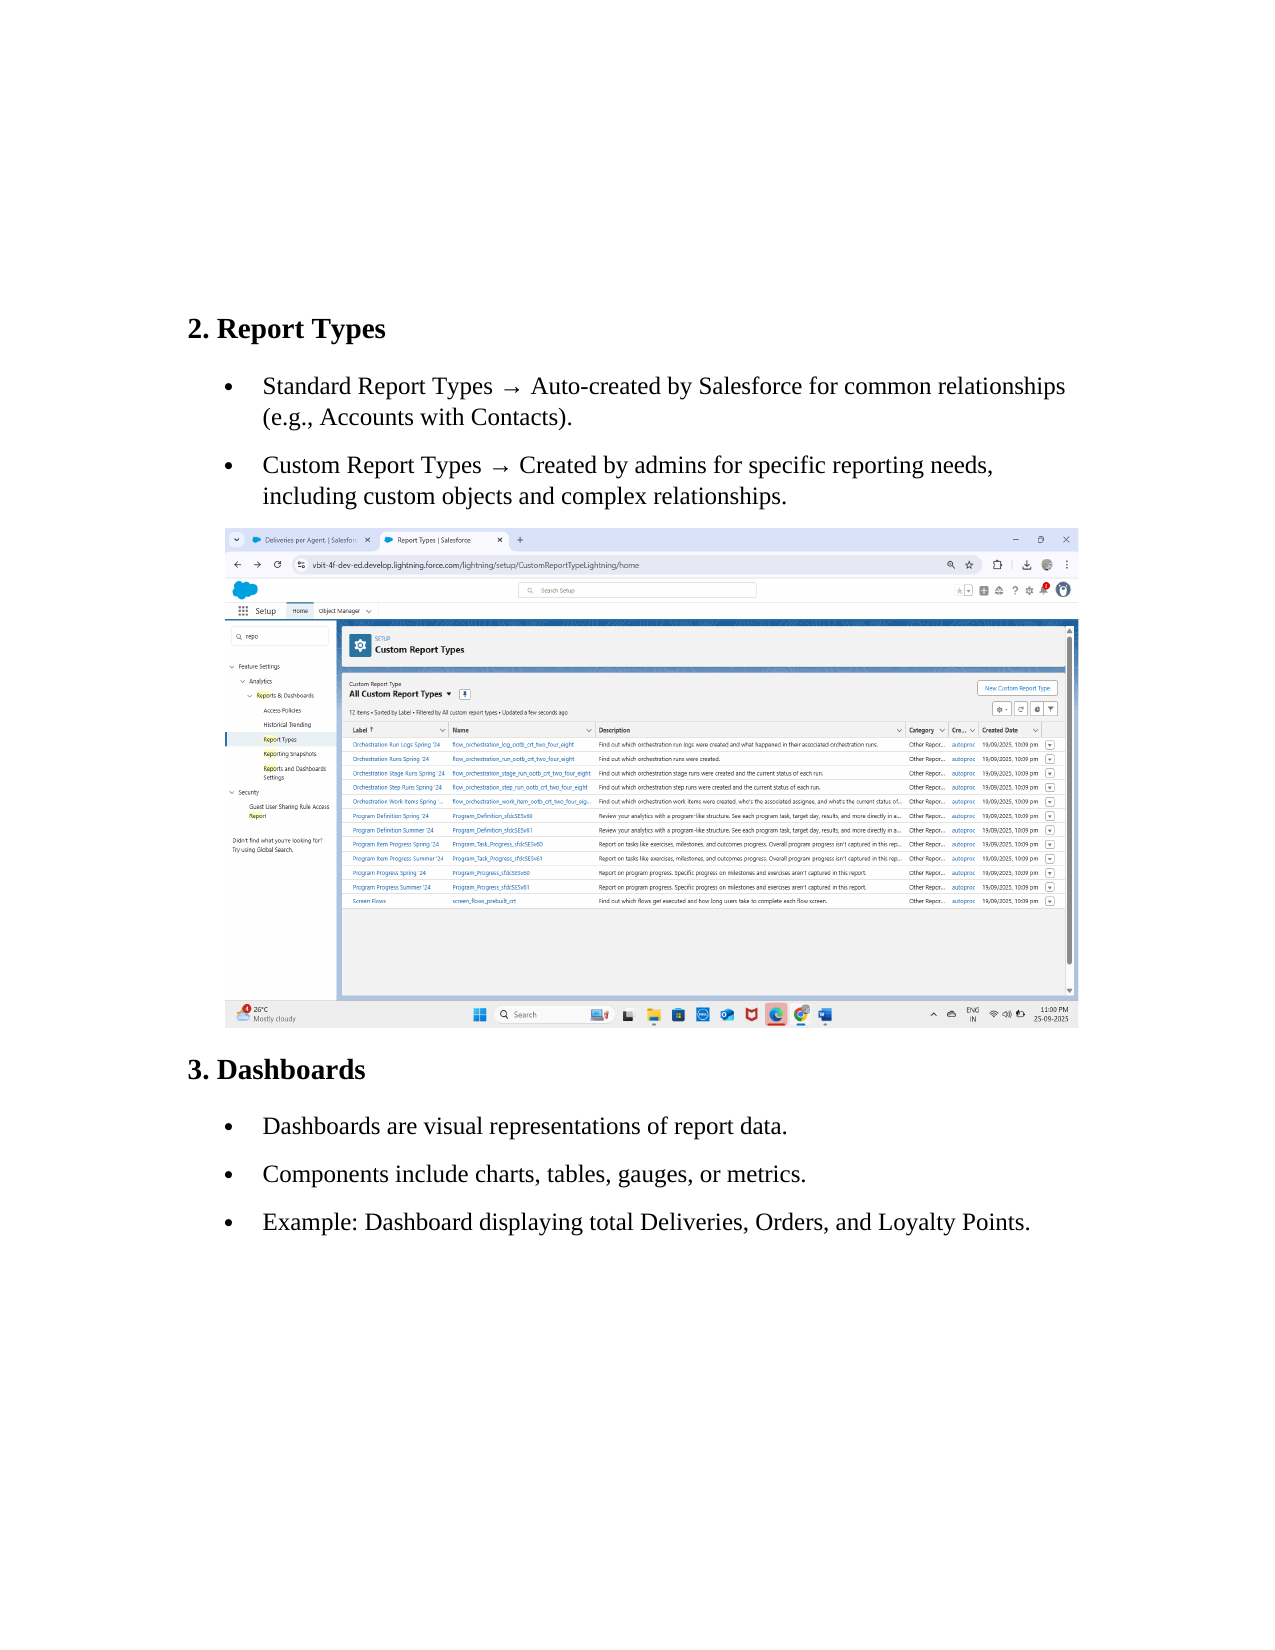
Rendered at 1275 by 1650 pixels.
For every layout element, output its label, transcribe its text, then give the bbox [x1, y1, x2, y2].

text 2. Report Types [187, 312, 1087, 345]
list Dashboards are visual representations of report data. [225, 1111, 1087, 1140]
list Example: Dashboard displaying total Deliveries, Orders, and Loyalty Points. [225, 1207, 1087, 1236]
text 3. Dashboards [187, 1052, 1087, 1086]
list Components include charts, tables, gauges, or metrics. [225, 1159, 1087, 1188]
list Custom Report Types → Created by admins for specific reporting needs, including custom objects and complex relationships. [225, 450, 1087, 509]
picture [225, 528, 1079, 1028]
list Standard Report Types → Auto-created by Salesforce for common relationships (e.g., Accounts with Contacts). [225, 371, 1087, 431]
